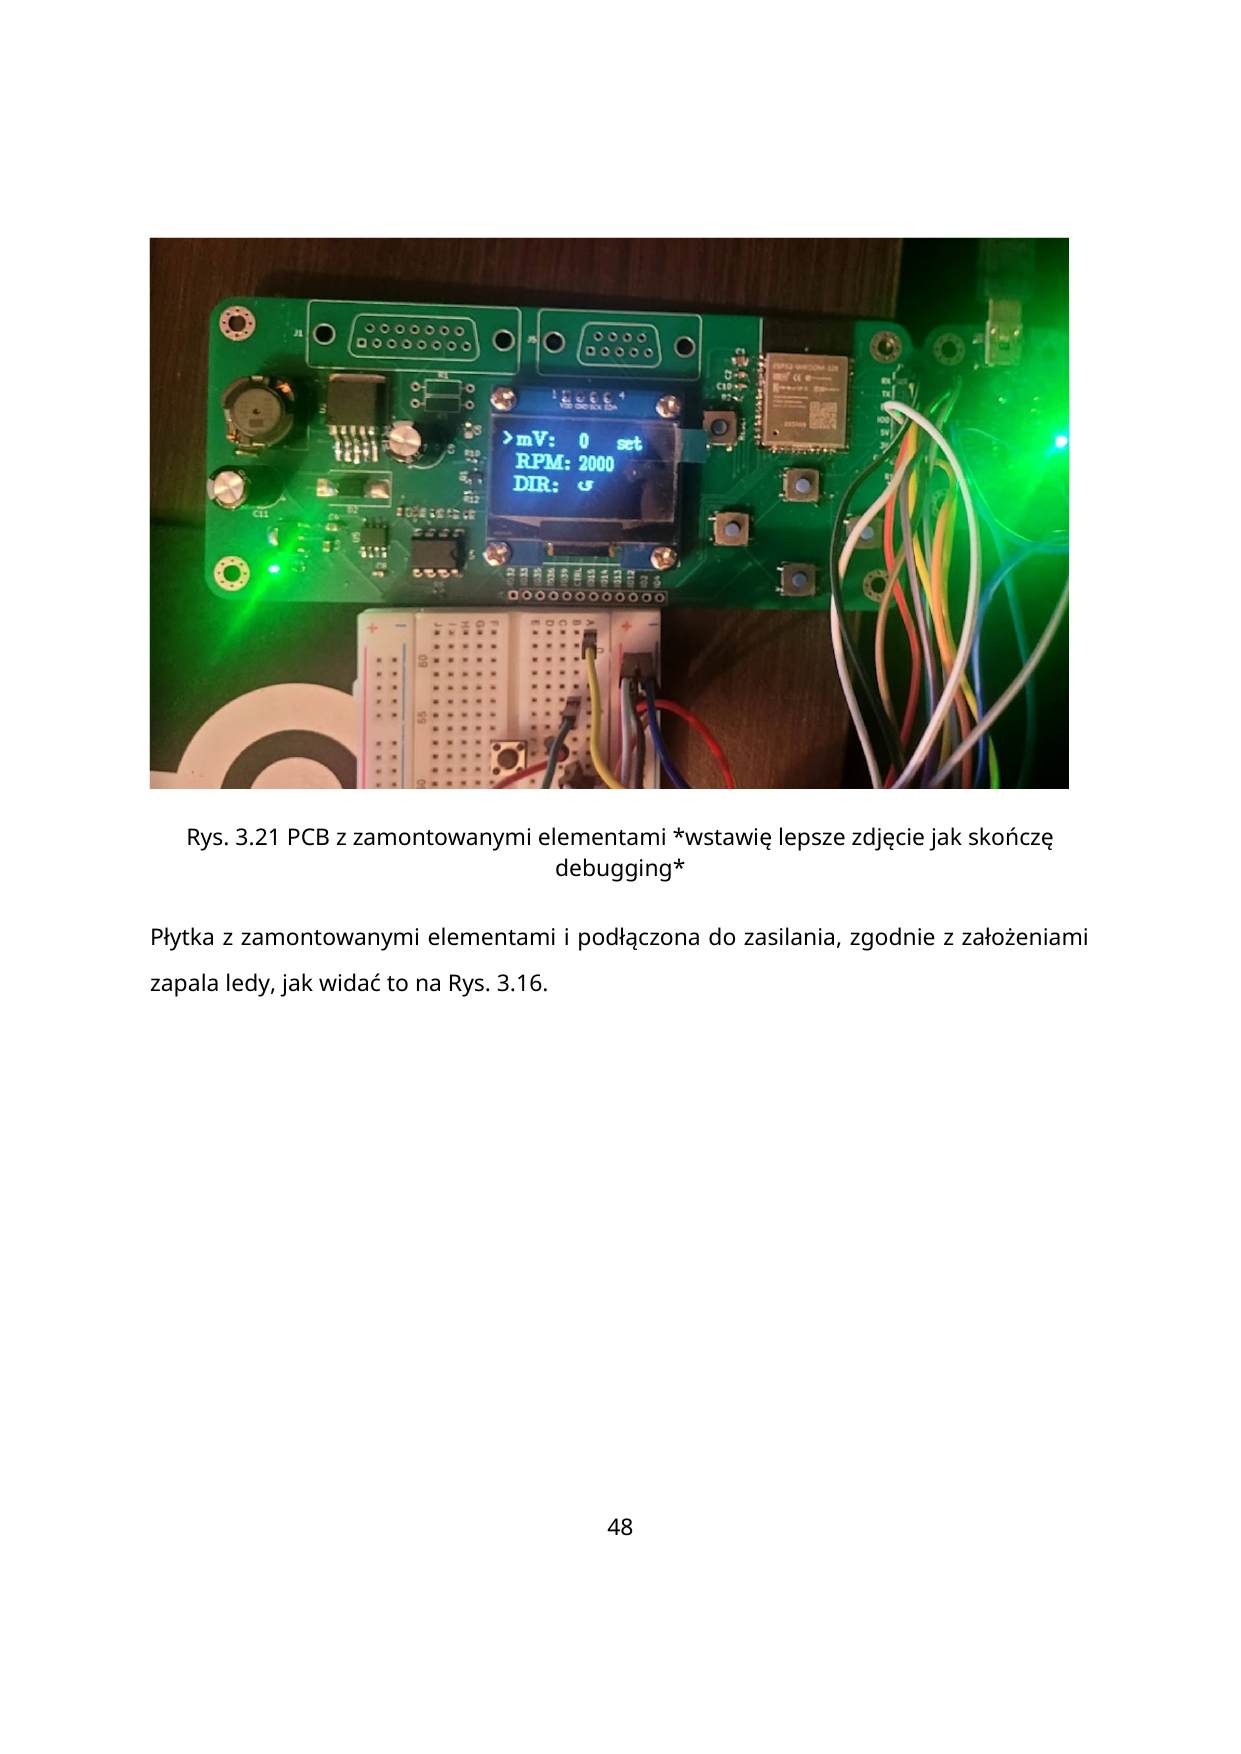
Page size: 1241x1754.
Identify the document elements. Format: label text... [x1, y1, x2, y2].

picture [151, 238, 1068, 789]
text Płytka z zamontowanymi elementami i podłączona do zasilania, zgodnie z założeniami zapala ledy, jak widać to na Rys. 3.16. [150, 921, 1090, 999]
